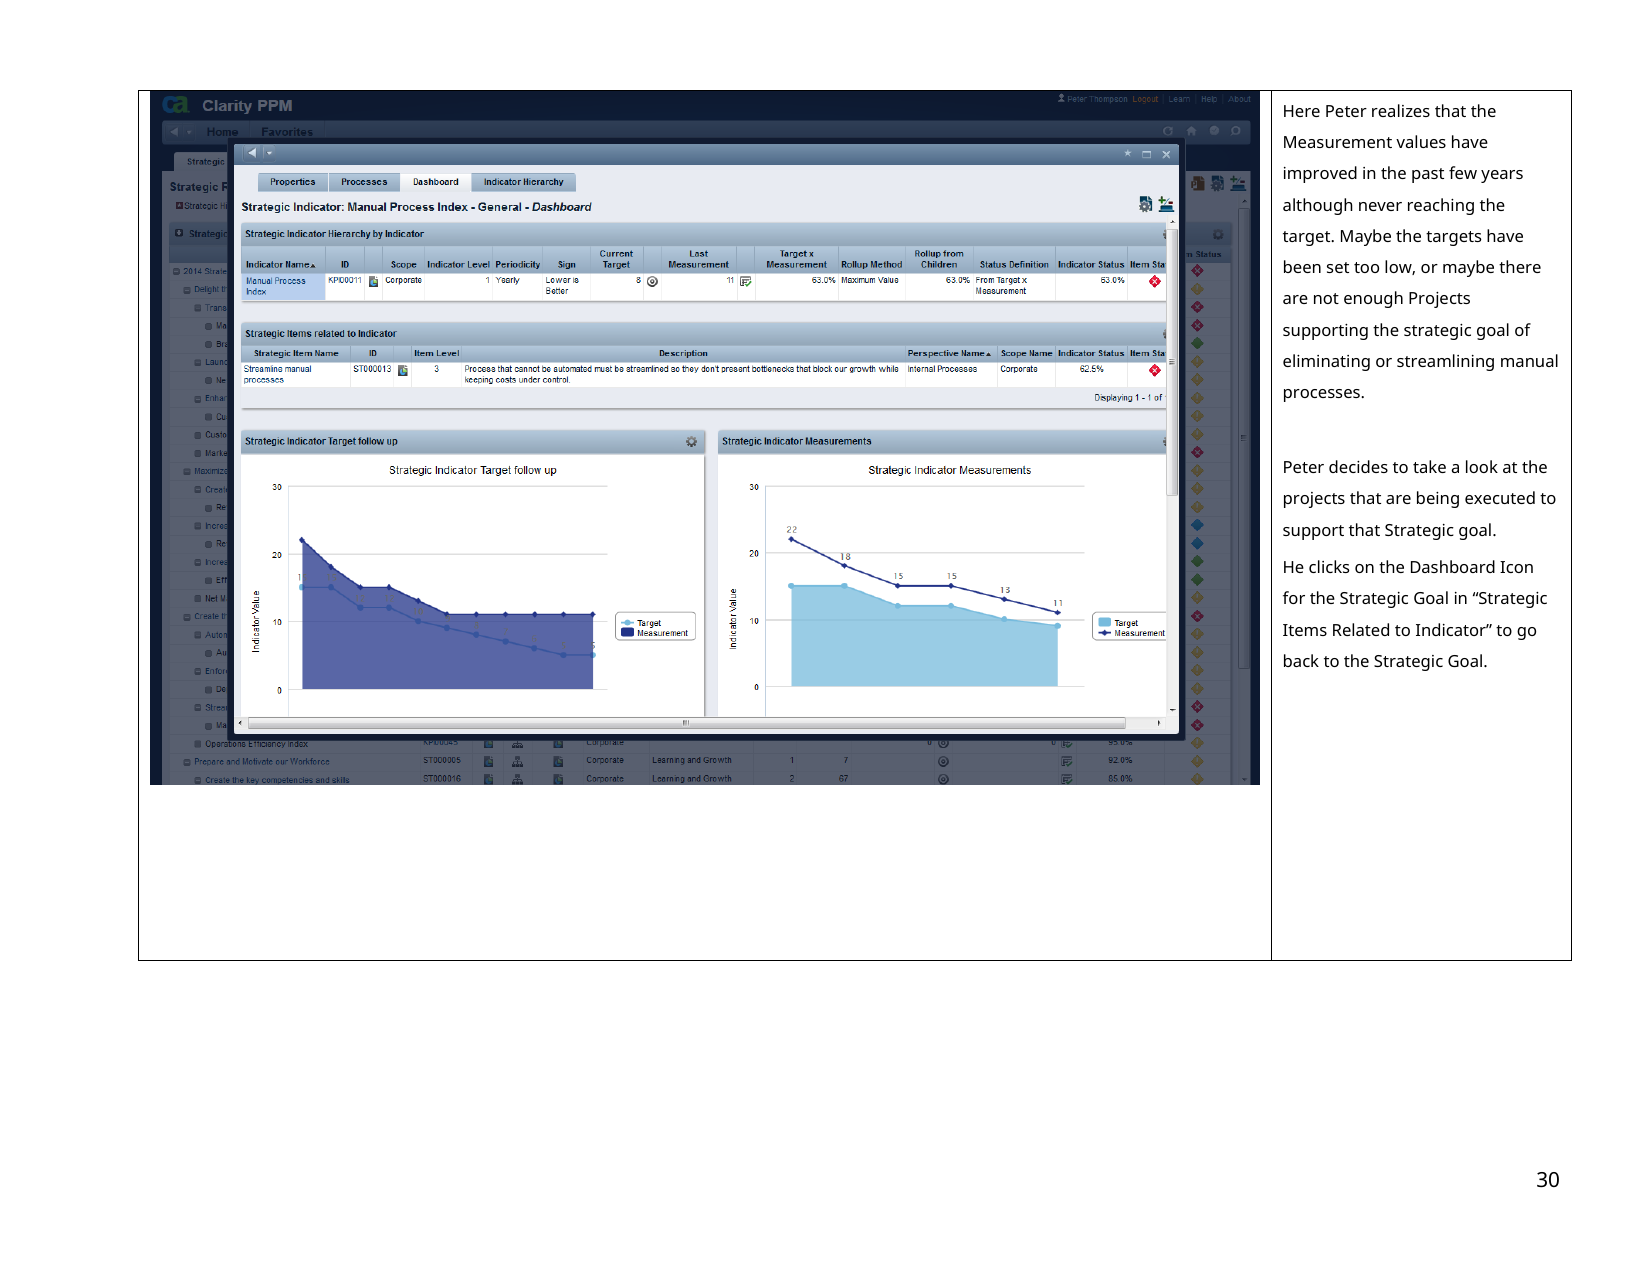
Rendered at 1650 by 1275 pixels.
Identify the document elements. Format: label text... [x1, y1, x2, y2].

table_cell [139, 91, 1271, 960]
table_cell Here Peter realizes that the Measurement values have improved in the past few years although never reaching the target. Maybe the targets have been set too low, or maybe there are not enough Projects supporting the strategic goal of eliminating or streamlining manual processes. Peter decides to take a look at the projects that are being executed to support that Strategic goal. He clicks on the Dashboard Icon for the Strategic Goal in “Strategic Items Related to Indicator” to go back to the Strategic Goal. [1272, 91, 1571, 960]
picture [150, 91, 1260, 785]
